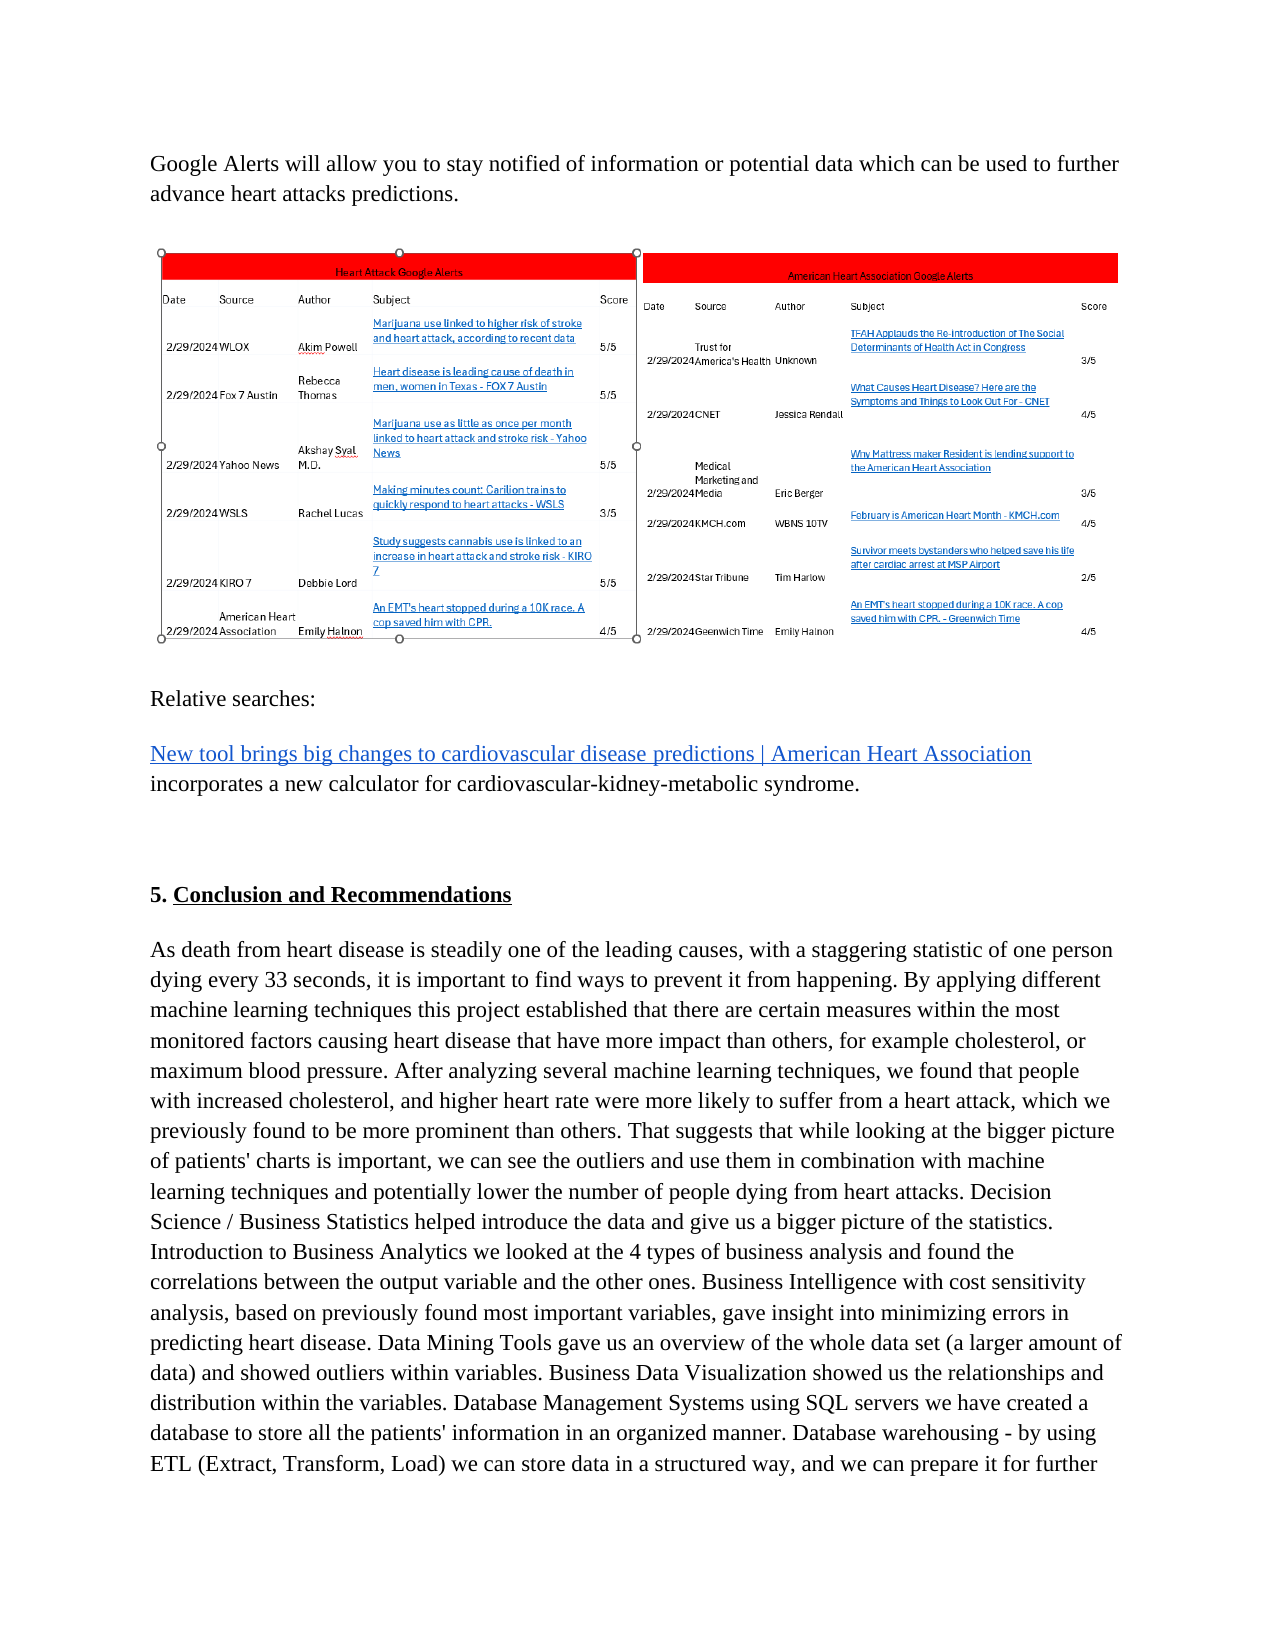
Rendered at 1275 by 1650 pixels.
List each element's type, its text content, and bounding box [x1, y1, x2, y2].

text 5. Conclusion and Recommendations [150, 881, 1125, 907]
text Relative searches: [150, 685, 1125, 711]
text Google Alerts will allow you to stay notified of information or potential data which can be used to further advance heart attacks predictions. [150, 150, 1125, 207]
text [150, 936, 1125, 1476]
text New tool brings big changes to cardiovascular disease predictions | American Heart Association incorporates a new calculator for cardiovascular-kidney-metabolic syndrome. [150, 740, 1125, 797]
picture [150, 235, 1125, 657]
